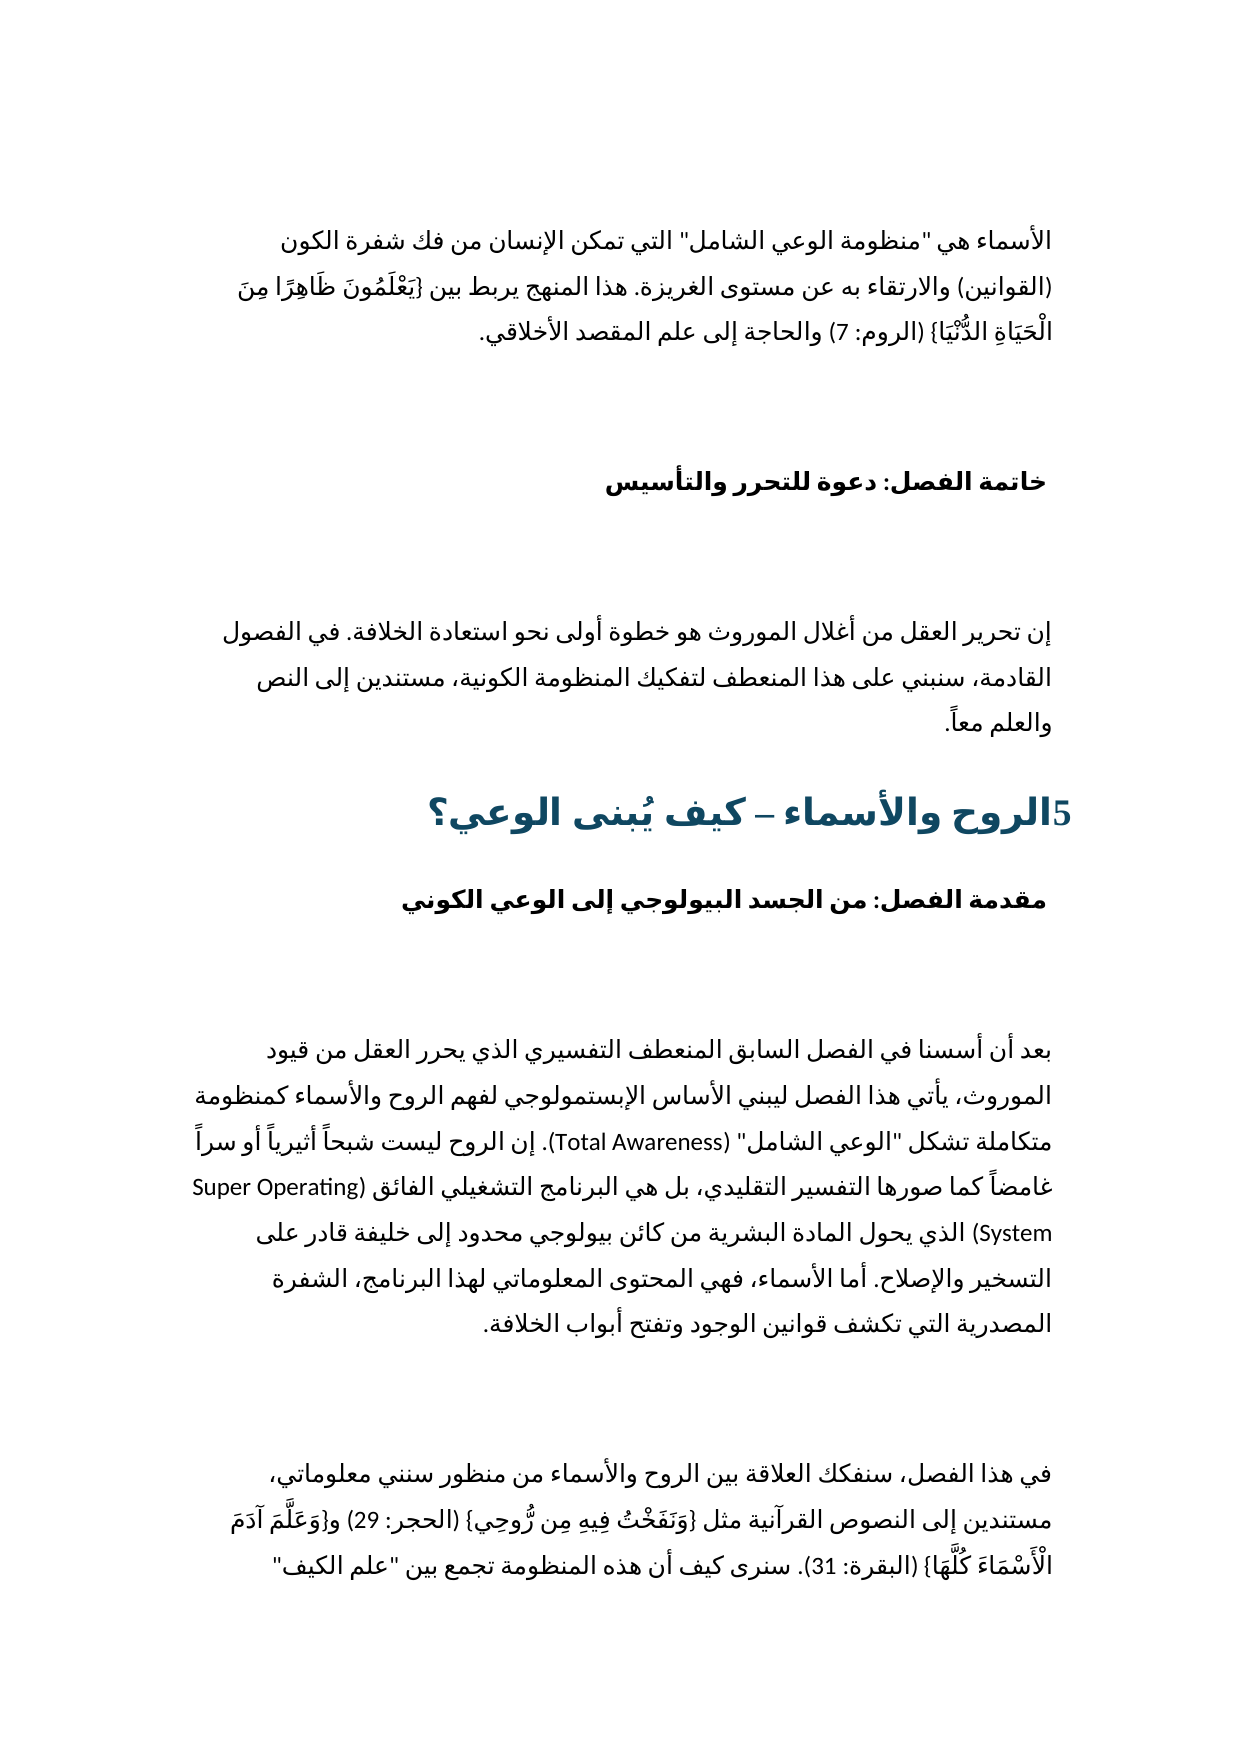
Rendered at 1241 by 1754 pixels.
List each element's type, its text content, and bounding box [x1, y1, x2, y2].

text خاتمة الفصل: دعوة للتحرر والتأسيس [187, 466, 1053, 497]
text مقدمة الفصل: من الجسد البيولوجي إلى الوعي الكوني [187, 884, 1053, 915]
text الأسماء هي "منظومة الوعي الشامل" التي تمكن الإنسان من فك شفرة الكون (القوانين) والارتقاء به عن مستوى الغريزة. هذا المنهج يربط بين {يَعْلَمُونَ ظَاهِرًا مِنَ الْحَيَاةِ الدُّنْيَا} (الروم: 7) والحاجة إلى علم المقصد الأخلاقي. [187, 225, 1053, 347]
subtitle الروح والأسماء – كيف يُبنى الوعي؟ [187, 791, 1053, 834]
text إن تحرير العقل من أغلال الموروث هو خطوة أولى نحو استعادة الخلافة. في الفصول القادمة، سنبني على هذا المنعطف لتفكيك المنظومة الكونية، مستندين إلى النص والعلم معاً. [187, 616, 1053, 738]
text بعد أن أسسنا في الفصل السابق المنعطف التفسيري الذي يحرر العقل من قيود الموروث، يأتي هذا الفصل ليبني الأساس الإبستمولوجي لفهم الروح والأسماء كمنظومة متكاملة تشكل "الوعي الشامل" (Total Awareness). إن الروح ليست شبحاً أثيرياً أو سراً غامضاً كما صورها التفسير التقليدي، بل هي البرنامج التشغيلي الفائق (Super Operating System) الذي يحول المادة البشرية من كائن بيولوجي محدود إلى خليفة قادر على التسخير والإصلاح. أما الأسماء، فهي المحتوى المعلوماتي لهذا البرنامج، الشفرة المصدرية التي تكشف قوانين الوجود وتفتح أبواب الخلافة. [187, 1034, 1053, 1339]
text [187, 1458, 1053, 1580]
